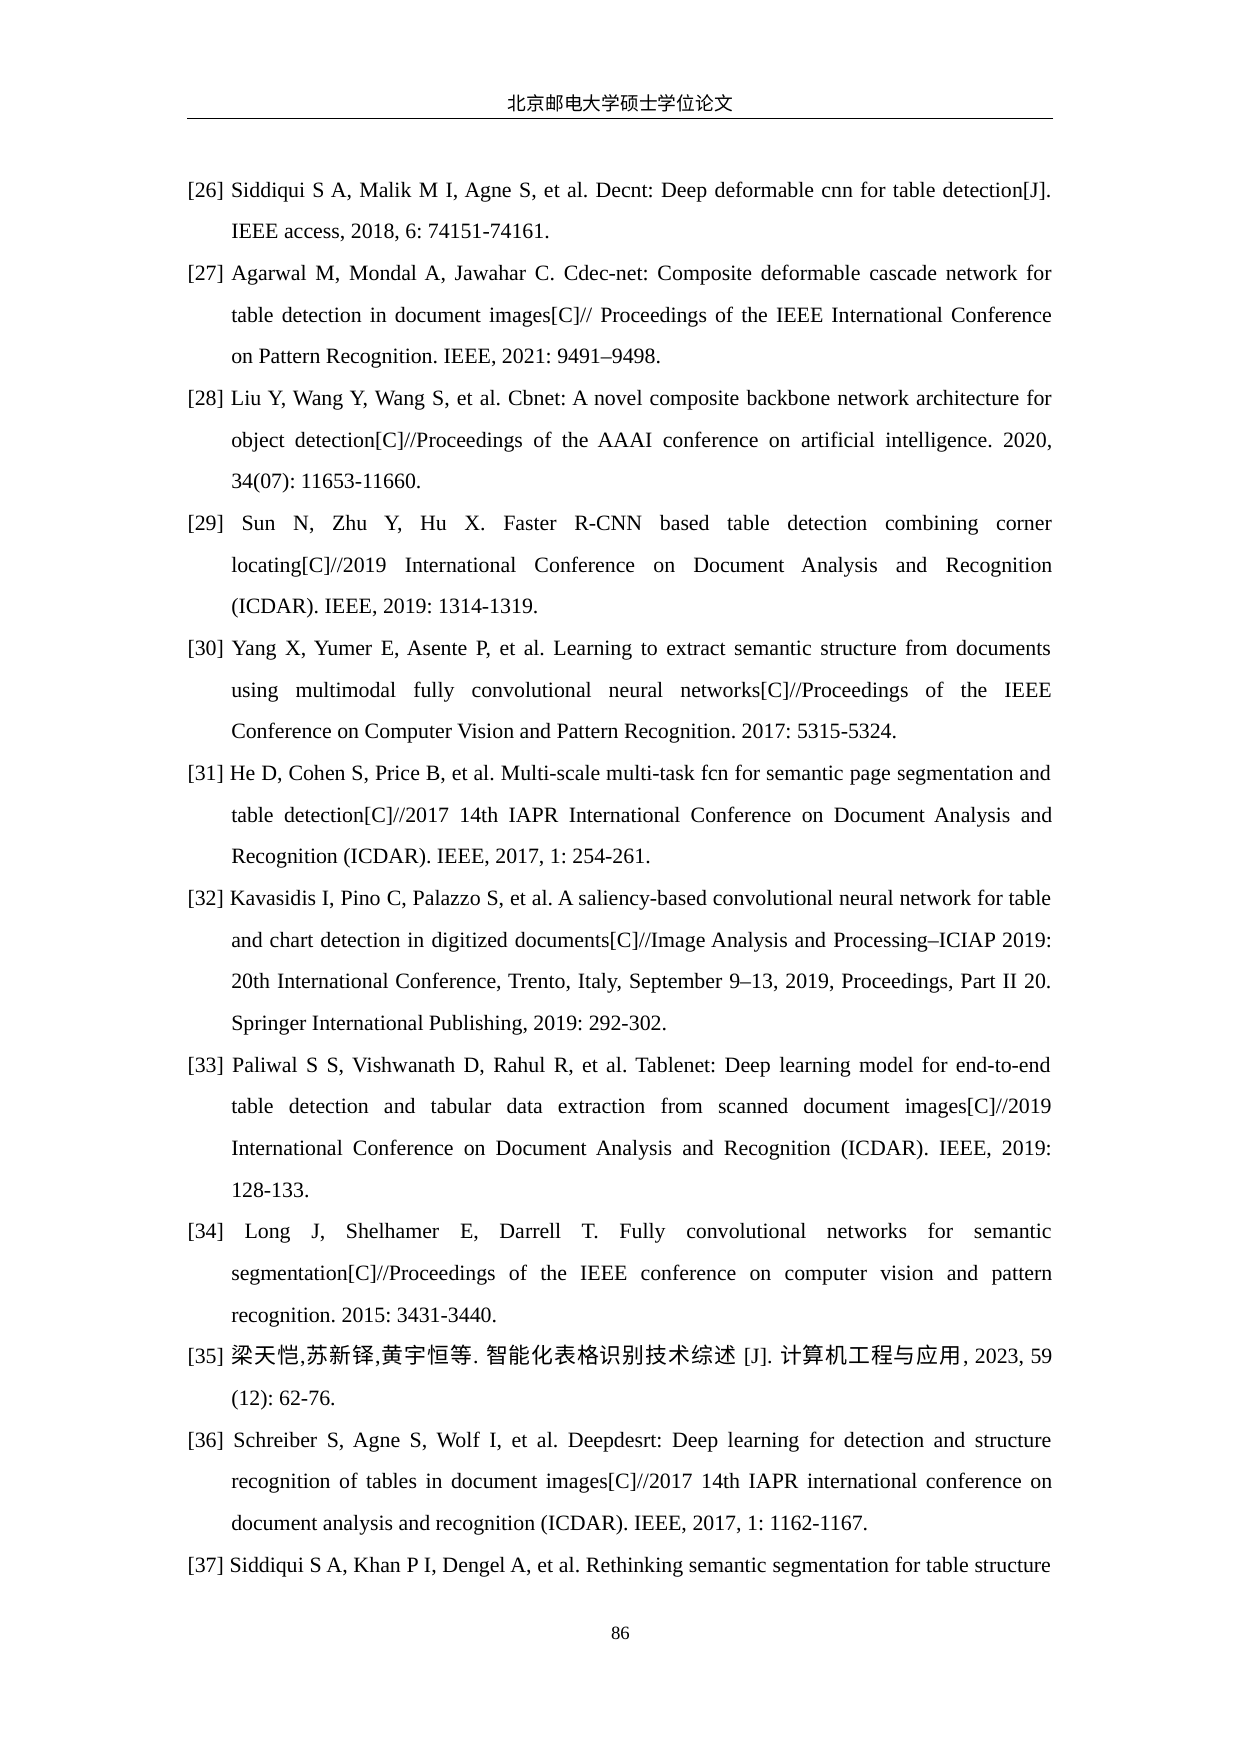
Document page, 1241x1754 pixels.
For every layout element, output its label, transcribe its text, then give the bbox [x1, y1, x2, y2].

text [31] He D, Cohen S, Price B, et al. Multi-scale multi-task fcn for semantic page segmentation and table detection[C]//2017 14th IAPR International Conference on Document Analysis and Recognition (ICDAR). IEEE, 2017, 1: 254-261. [187, 747, 1053, 872]
text [35] 梁天恺,苏新铎,黄宇恒等. 智能化表格识别技术综述 [J]. 计算机工程与应用, 2023, 59 (12): 62-76. [187, 1331, 1053, 1414]
text [30] Yang X, Yumer E, Asente P, et al. Learning to extract semantic structure from documents using multimodal fully convolutional neural networks[C]//Proceedings of the IEEE Conference on Computer Vision and Pattern Recognition. 2017: 5315-5324. [187, 622, 1053, 747]
text [26] Siddiqui S A, Malik M I, Agne S, et al. Decnt: Deep deformable cnn for table detection[J]. IEEE access, 2018, 6: 74151-74161. [187, 164, 1053, 247]
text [187, 1539, 1053, 1581]
text [34] Long J, Shelhamer E, Darrell T. Fully convolutional networks for semantic segmentation[C]//Proceedings of the IEEE conference on computer vision and pattern recognition. 2015: 3431-3440. [187, 1206, 1053, 1331]
text [36] Schreiber S, Agne S, Wolf I, et al. Deepdesrt: Deep learning for detection and structure recognition of tables in document images[C]//2017 14th IAPR international conference on document analysis and recognition (ICDAR). IEEE, 2017, 1: 1162-1167. [187, 1414, 1053, 1539]
text [28] Liu Y, Wang Y, Wang S, et al. Cbnet: A novel composite backbone network architecture for object detection[C]//Proceedings of the AAAI conference on artificial intelligence. 2020, 34(07): 11653-11660. [187, 372, 1053, 497]
text [32] Kavasidis I, Pino C, Palazzo S, et al. A saliency-based convolutional neural network for table and chart detection in digitized documents[C]//Image Analysis and Processing–ICIAP 2019: 20th International Conference, Trento, Italy, September 9–13, 2019, Proceedings, Part II 20. Springer International Publishing, 2019: 292-302. [187, 872, 1053, 1039]
text [33] Paliwal S S, Vishwanath D, Rahul R, et al. Tablenet: Deep learning model for end-to-end table detection and tabular data extraction from scanned document images[C]//2019 International Conference on Document Analysis and Recognition (ICDAR). IEEE, 2019: 128-133. [187, 1039, 1053, 1206]
text [29] Sun N, Zhu Y, Hu X. Faster R-CNN based table detection combining corner locating[C]//2019 International Conference on Document Analysis and Recognition (ICDAR). IEEE, 2019: 1314-1319. [187, 497, 1053, 622]
text [27] Agarwal M, Mondal A, Jawahar C. Cdec-net: Composite deformable cascade network for table detection in document images[C]// Proceedings of the IEEE International Conference on Pattern Recognition. IEEE, 2021: 9491–9498. [187, 247, 1053, 372]
